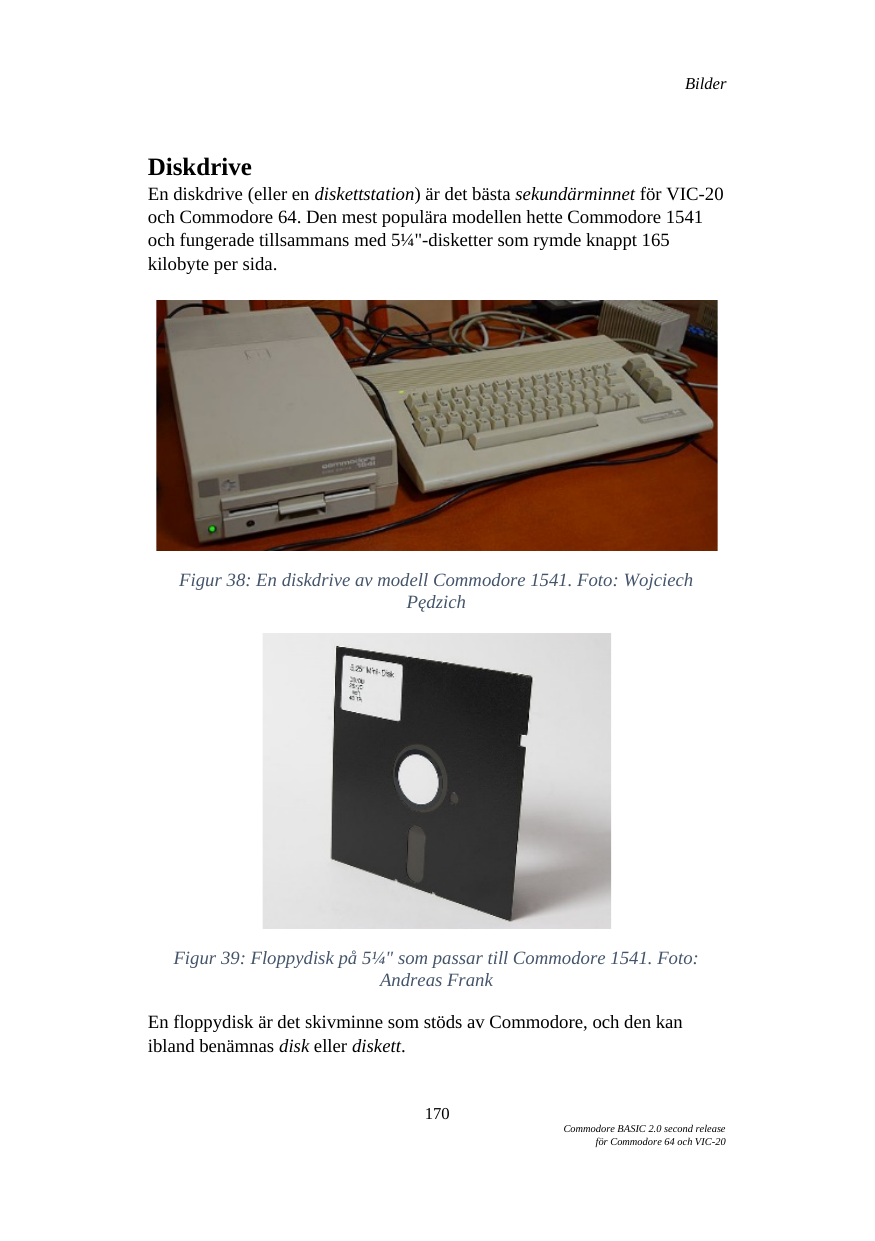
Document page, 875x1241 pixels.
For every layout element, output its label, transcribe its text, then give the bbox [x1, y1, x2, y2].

text Figur 38: En diskdrive av modell Commodore 1541. Foto: Wojciech Pędzich [148, 569, 726, 612]
text En floppydisk är det skivminne som stöds av Commodore, och den kan ibland benämnas disk eller diskett. [148, 1011, 726, 1056]
picture [262, 633, 612, 929]
subtitle Diskdrive [148, 152, 726, 181]
text Figur 39: Floppydisk på 5¼" som passar till Commodore 1541. Foto: Andreas Frank [148, 947, 726, 990]
text En diskdrive (eller en diskettstation) är det bästa sekundärminnet för VIC-20 och Commodore 64. Den mest populära modellen hette Commodore 1541 och fungerade tillsammans med 5¼"-disketter som rymde knappt 165 kilobyte per sida. [148, 183, 726, 274]
picture [156, 300, 718, 551]
